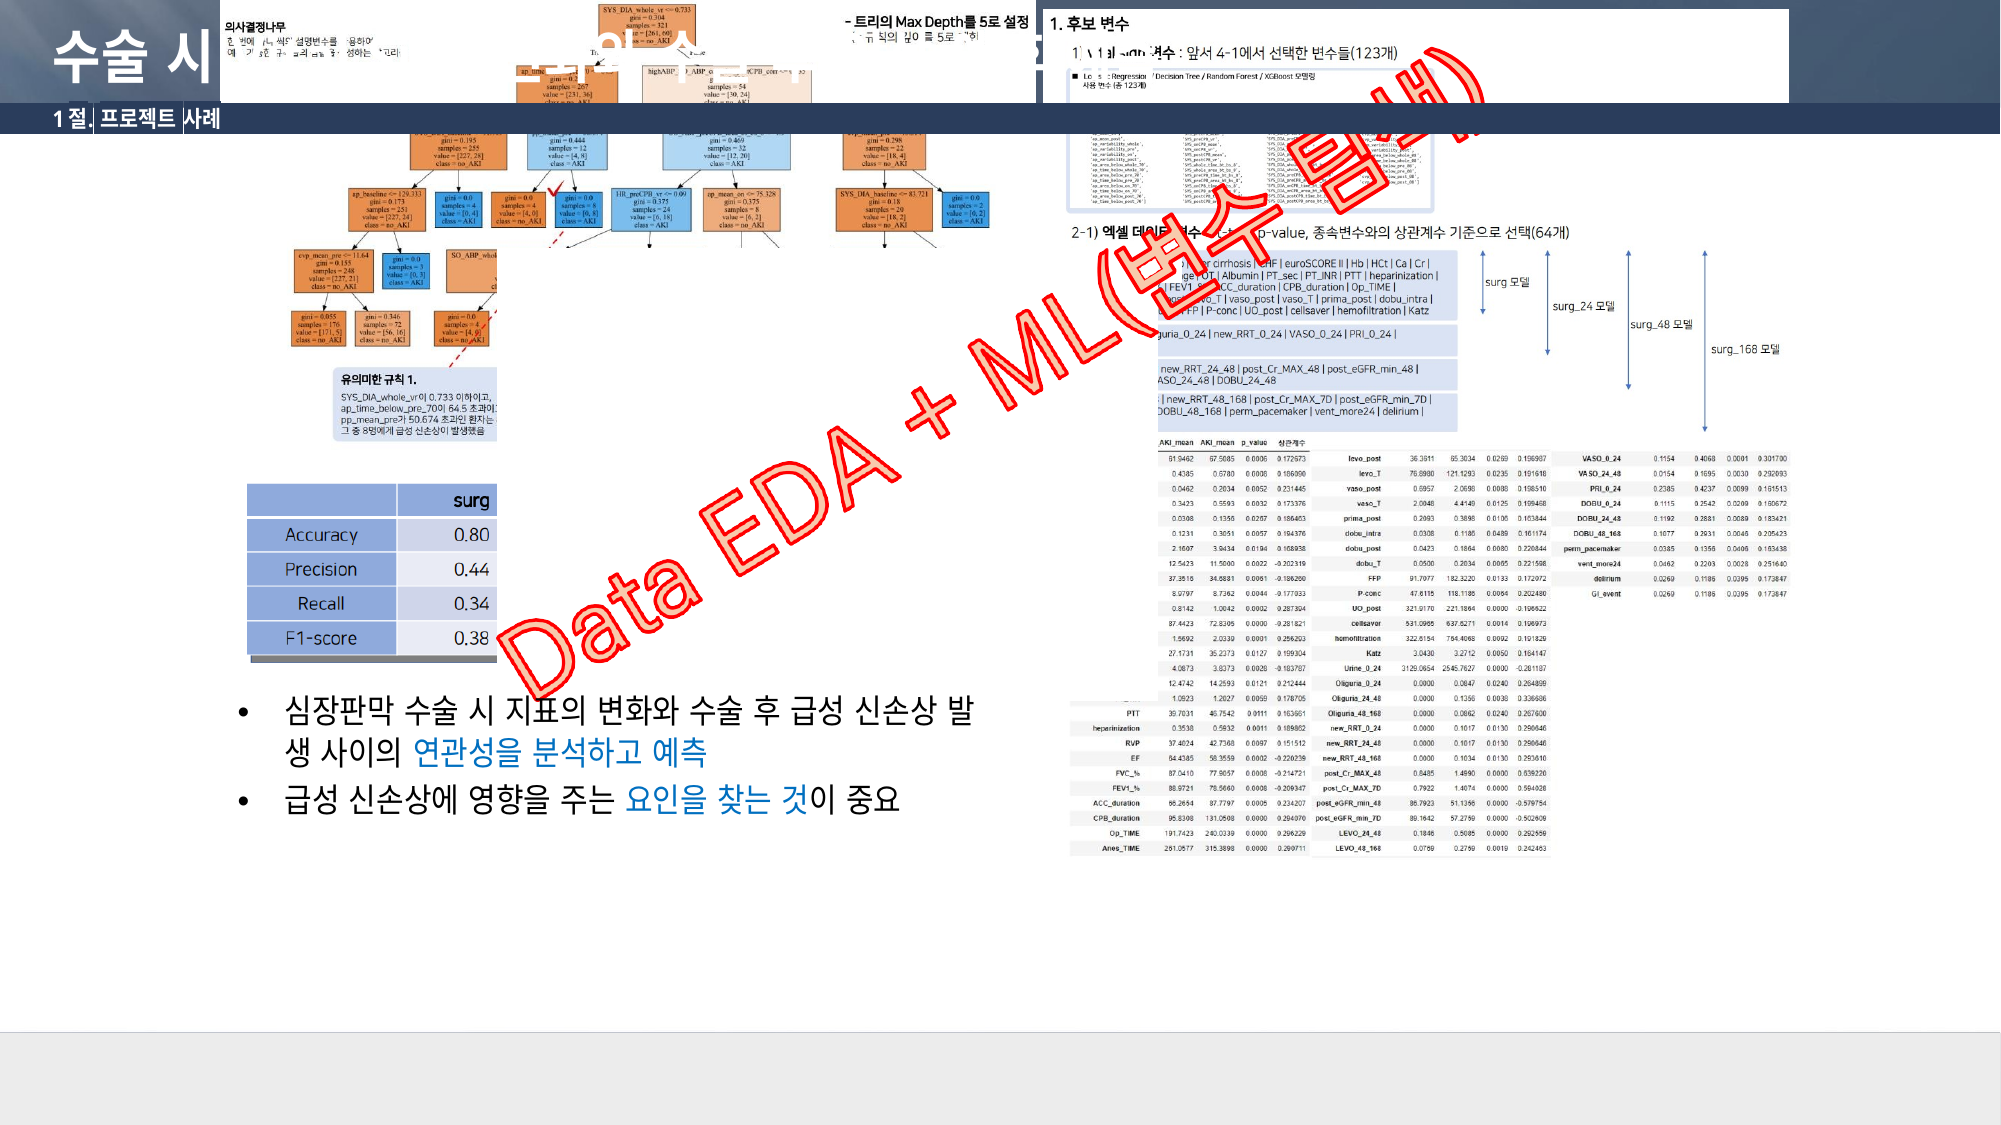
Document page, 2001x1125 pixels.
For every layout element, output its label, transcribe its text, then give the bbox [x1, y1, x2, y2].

picture [1304, 134, 1349, 168]
text 생 사이의 연관성을 분석하고 예측 [284, 733, 2000, 773]
list 심장판막 수술 시 지표의 변화와 수술 후 급성 신손상 발 [237, 684, 2000, 733]
subtitle 수술 시 Vital Sign 변화와 수술 후 이상 예후 예측 [52, 2, 2000, 98]
picture [0, 0, 2001, 1125]
list 급성 신손상에 영향을 주는 요인을 찾는 것이 중요 [237, 773, 2000, 823]
picture [1339, 172, 1372, 198]
